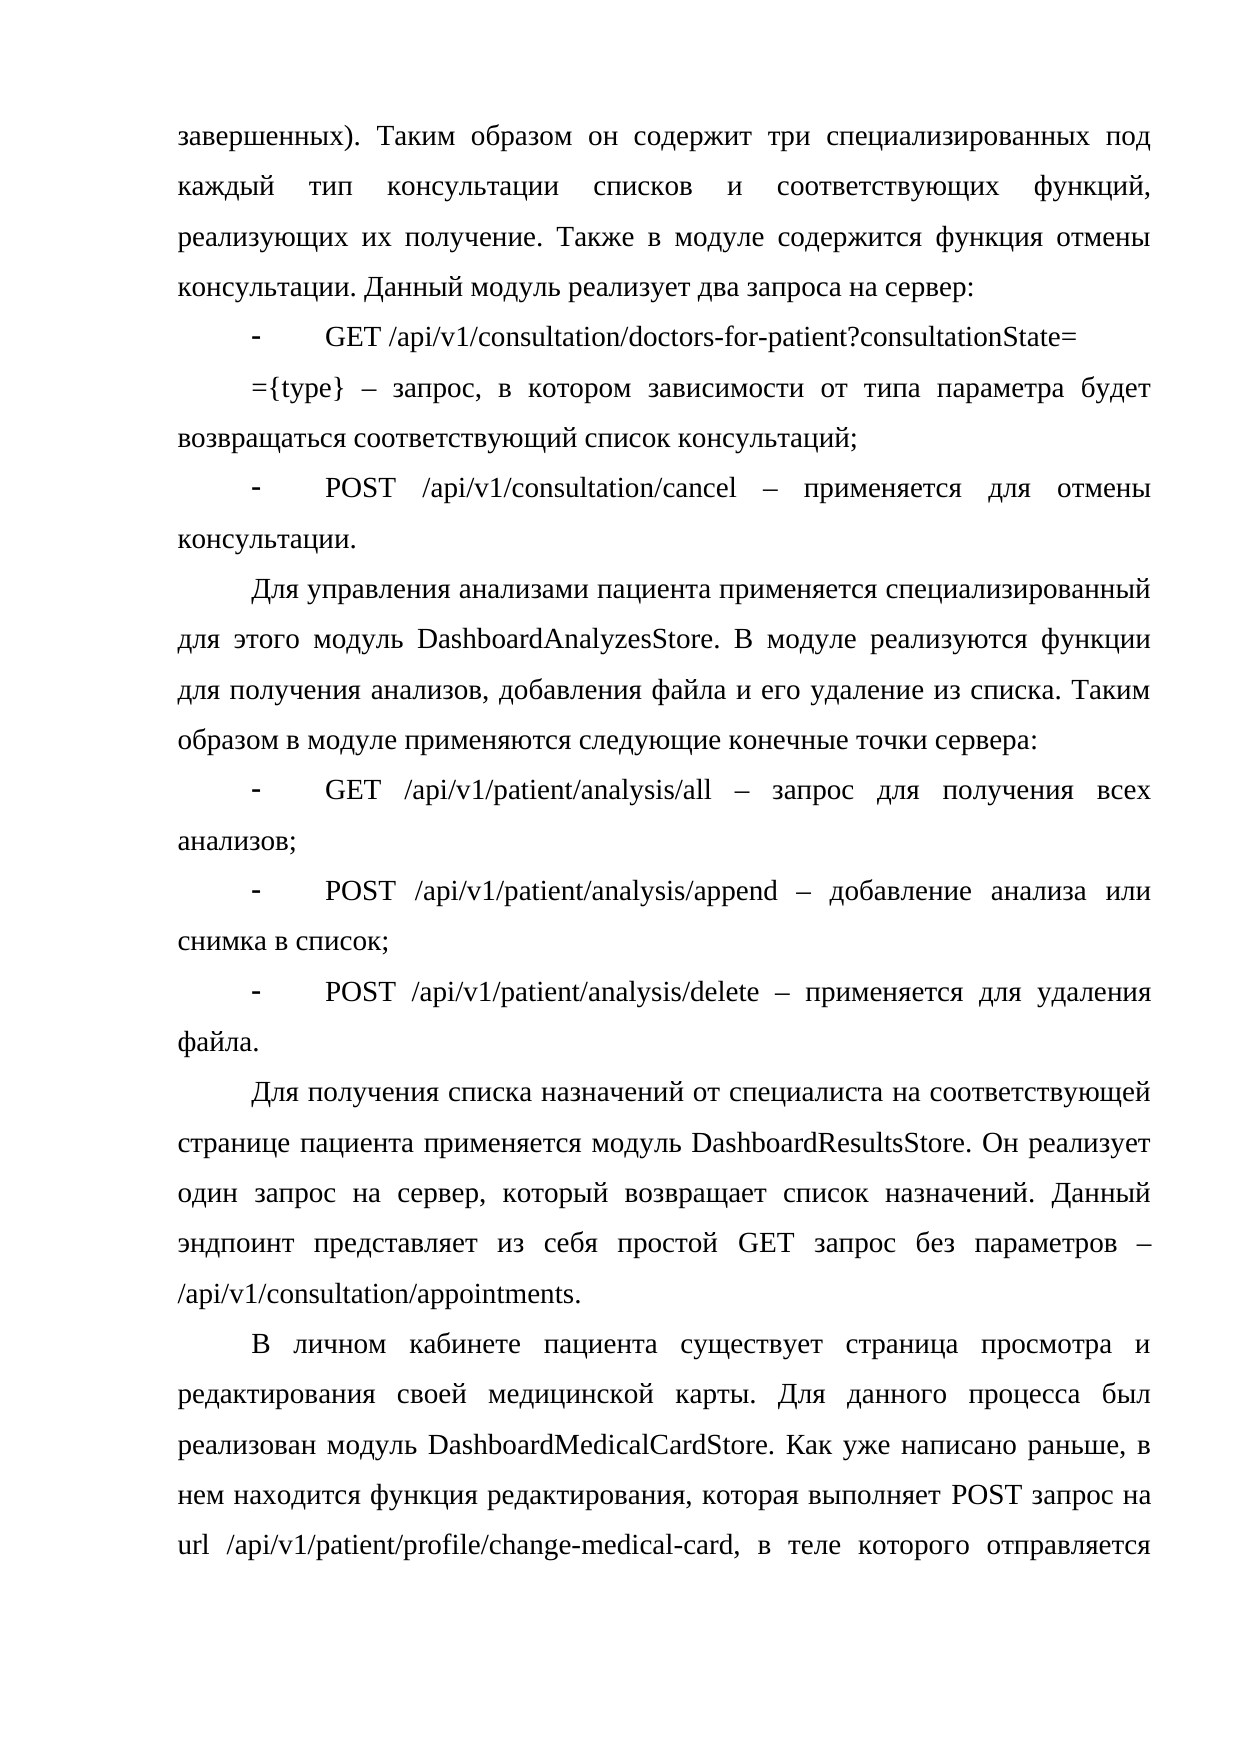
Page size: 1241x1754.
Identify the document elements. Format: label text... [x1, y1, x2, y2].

list POST /api/v1/patient/analysis/delete – применяется для удаления файла. [177, 974, 1152, 1058]
list POST /api/v1/consultation/cancel – применяется для отмены консультации. [177, 470, 1152, 554]
list GET /api/v1/consultation/doctors-for-patient?consultationState= [177, 319, 1152, 353]
text Для получения списка назначений от специалиста на соответствующей странице пациента применяется модуль DashboardResultsStore. Он реализует один запрос на сервер, который возвращает список назначений. Данный эндпоинт представляет из себя простой GET запрос без параметров – /api/v1/consultation/appointments. [177, 1074, 1152, 1309]
list ={type} – запрос, в котором зависимости от типа параметра будет возвращаться соответствующий список консультаций; [177, 370, 1152, 454]
text Для управления анализами пациента применяется специализированный для этого модуль DashboardAnalyzesStore. В модуле реализуются функции для получения анализов, добавления файла и его удаление из списка. Таким образом в модуле применяются следующие конечные точки сервера: [177, 571, 1152, 756]
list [177, 118, 1152, 303]
list POST /api/v1/patient/analysis/append – добавление анализа или снимка в список; [177, 873, 1152, 957]
list GET /api/v1/patient/analysis/all – запрос для получения всех анализов; [177, 772, 1152, 856]
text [177, 1326, 1152, 1561]
